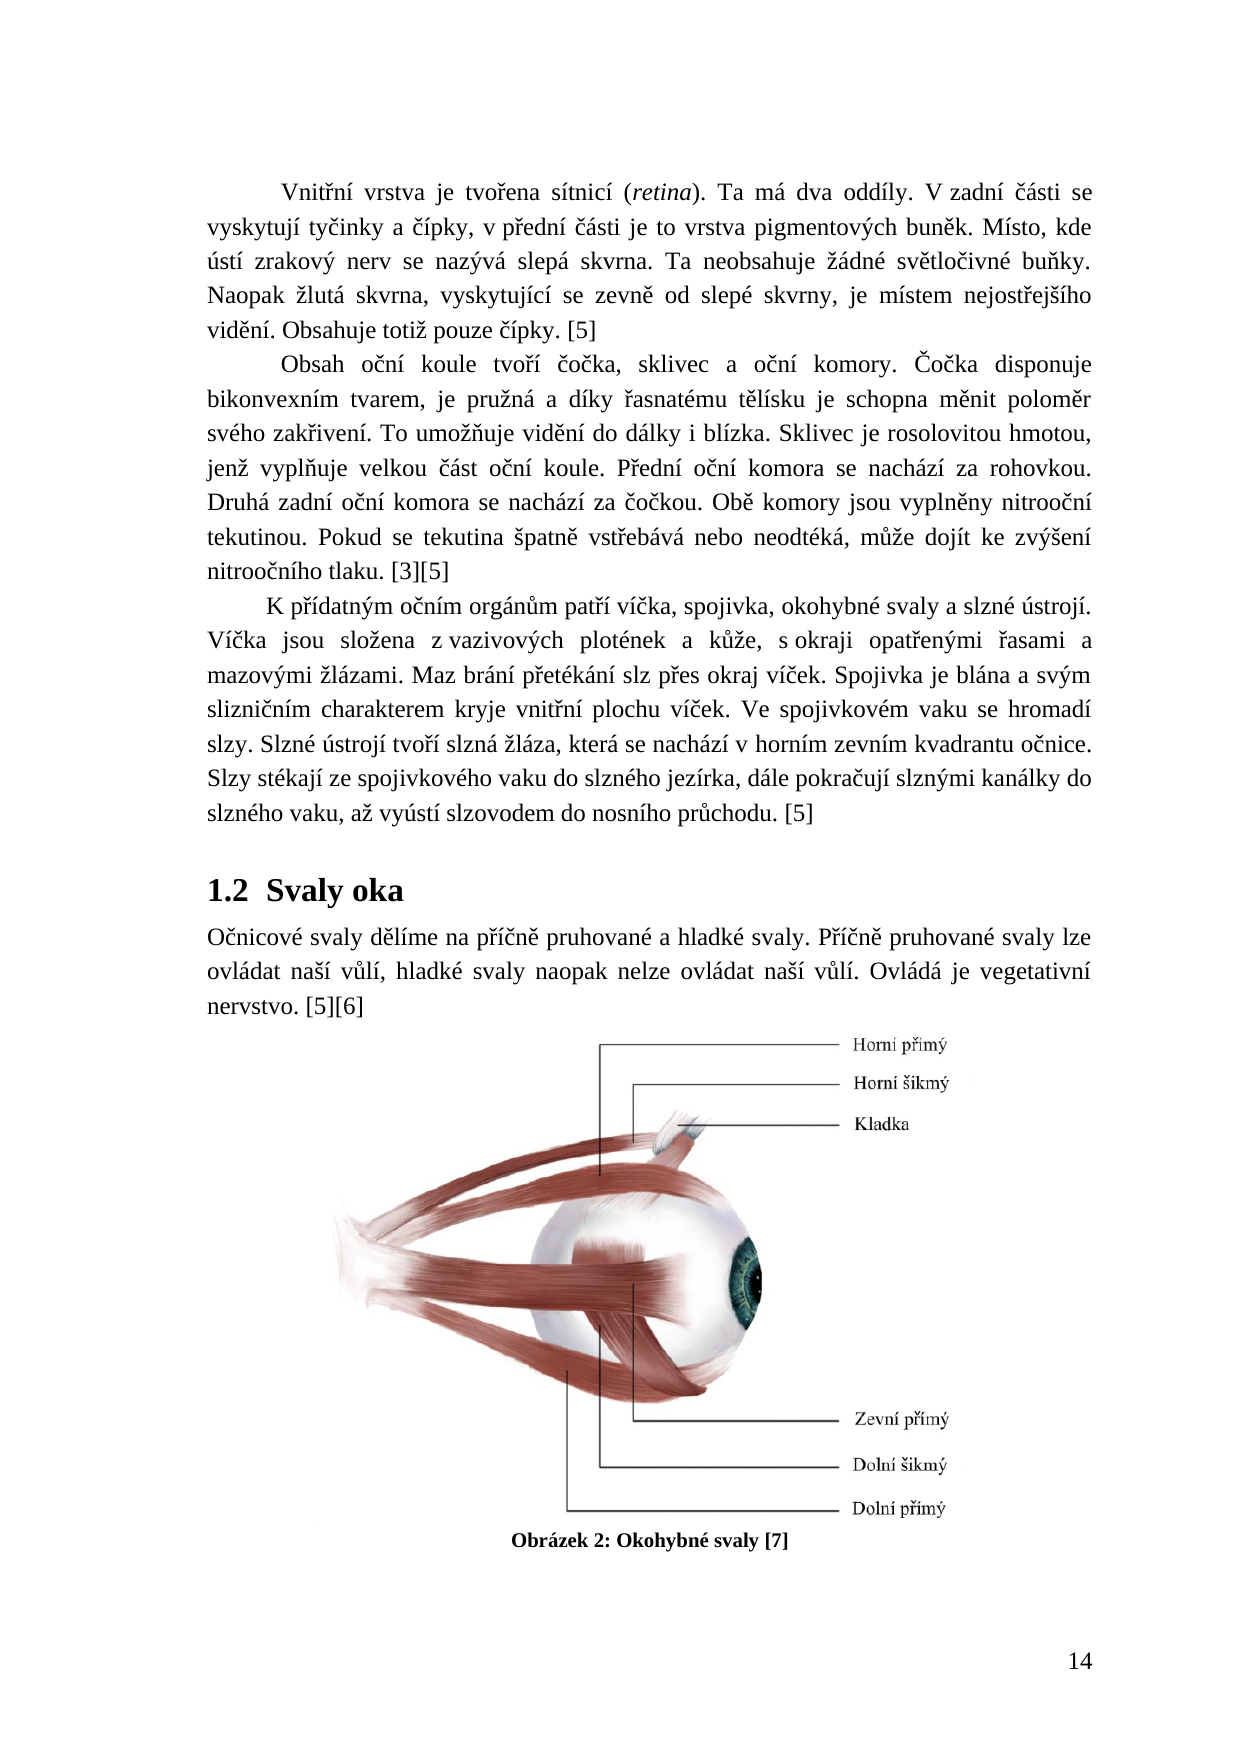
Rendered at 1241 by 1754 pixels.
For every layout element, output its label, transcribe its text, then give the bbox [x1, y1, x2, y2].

text Obrázek 2: Okohybné svaly [7] [207, 1528, 1092, 1552]
text Obsah oční koule tvoří čočka, sklivec a oční komory. Čočka disponuje bikonvexním tvarem, je pružná a díky řasnatému tělísku je schopna měnit poloměr svého zakřivení. To umožňuje vidění do dálky i blízka. Sklivec je rosolovitou hmotou, jenž vyplňuje velkou část oční koule. Přední oční komora se nachází za rohovkou. Druhá zadní oční komora se nachází za čočkou. Obě komory jsou vyplněny nitrooční tekutinou. Pokud se tekutina špatně vstřebává nebo neodtéká, může dojít ke zvýšení nitroočního tlaku. [3][5] [207, 349, 1092, 585]
text Vnitřní vrstva je tvořena sítnicí (retina). Ta má dva oddíly. V zadní části se vyskytují tyčinky a čípky, v přední části je to vrstva pigmentových buněk. Místo, kde ústí zrakový nerv se nazývá slepá skvrna. Ta neobsahuje žádné světločivné buňky. Naopak žlutá skvrna, vyskytující se zevně od slepé skvrny, je místem nejostřejšího vidění. Obsahuje totiž pouze čípky. [5] [207, 177, 1092, 344]
picture [313, 1025, 986, 1523]
text K přídatným očním orgánům patří víčka, spojivka, okohybné svaly a slzné ústrojí. Víčka jsou složena z vazivových plotének a kůže, s okraji opatřenými řasami a mazovými žlázami. Maz brání přetékání slz přes okraj víček. Spojivka je blána a svým slizničním charakterem kryje vnitřní plochu víček. Ve spojivkovém vaku se hromadí slzy. Slzné ústrojí tvoří slzná žláza, která se nachází v horním zevním kvadrantu očnice. Slzy stékají ze spojivkového vaku do slzného jezírka, dále pokračují slznými kanálky do slzného vaku, až vyústí slzovodem do nosního průchodu. [5] [207, 591, 1092, 827]
text Očnicové svaly dělíme na příčně pruhované a hladké svaly. Příčně pruhované svaly lze ovládat naší vůlí, hladké svaly naopak nelze ovládat naší vůlí. Ovládá je vegetativní nervstvo. [5][6] [207, 922, 1092, 1020]
subtitle Svaly oka [207, 870, 1092, 908]
